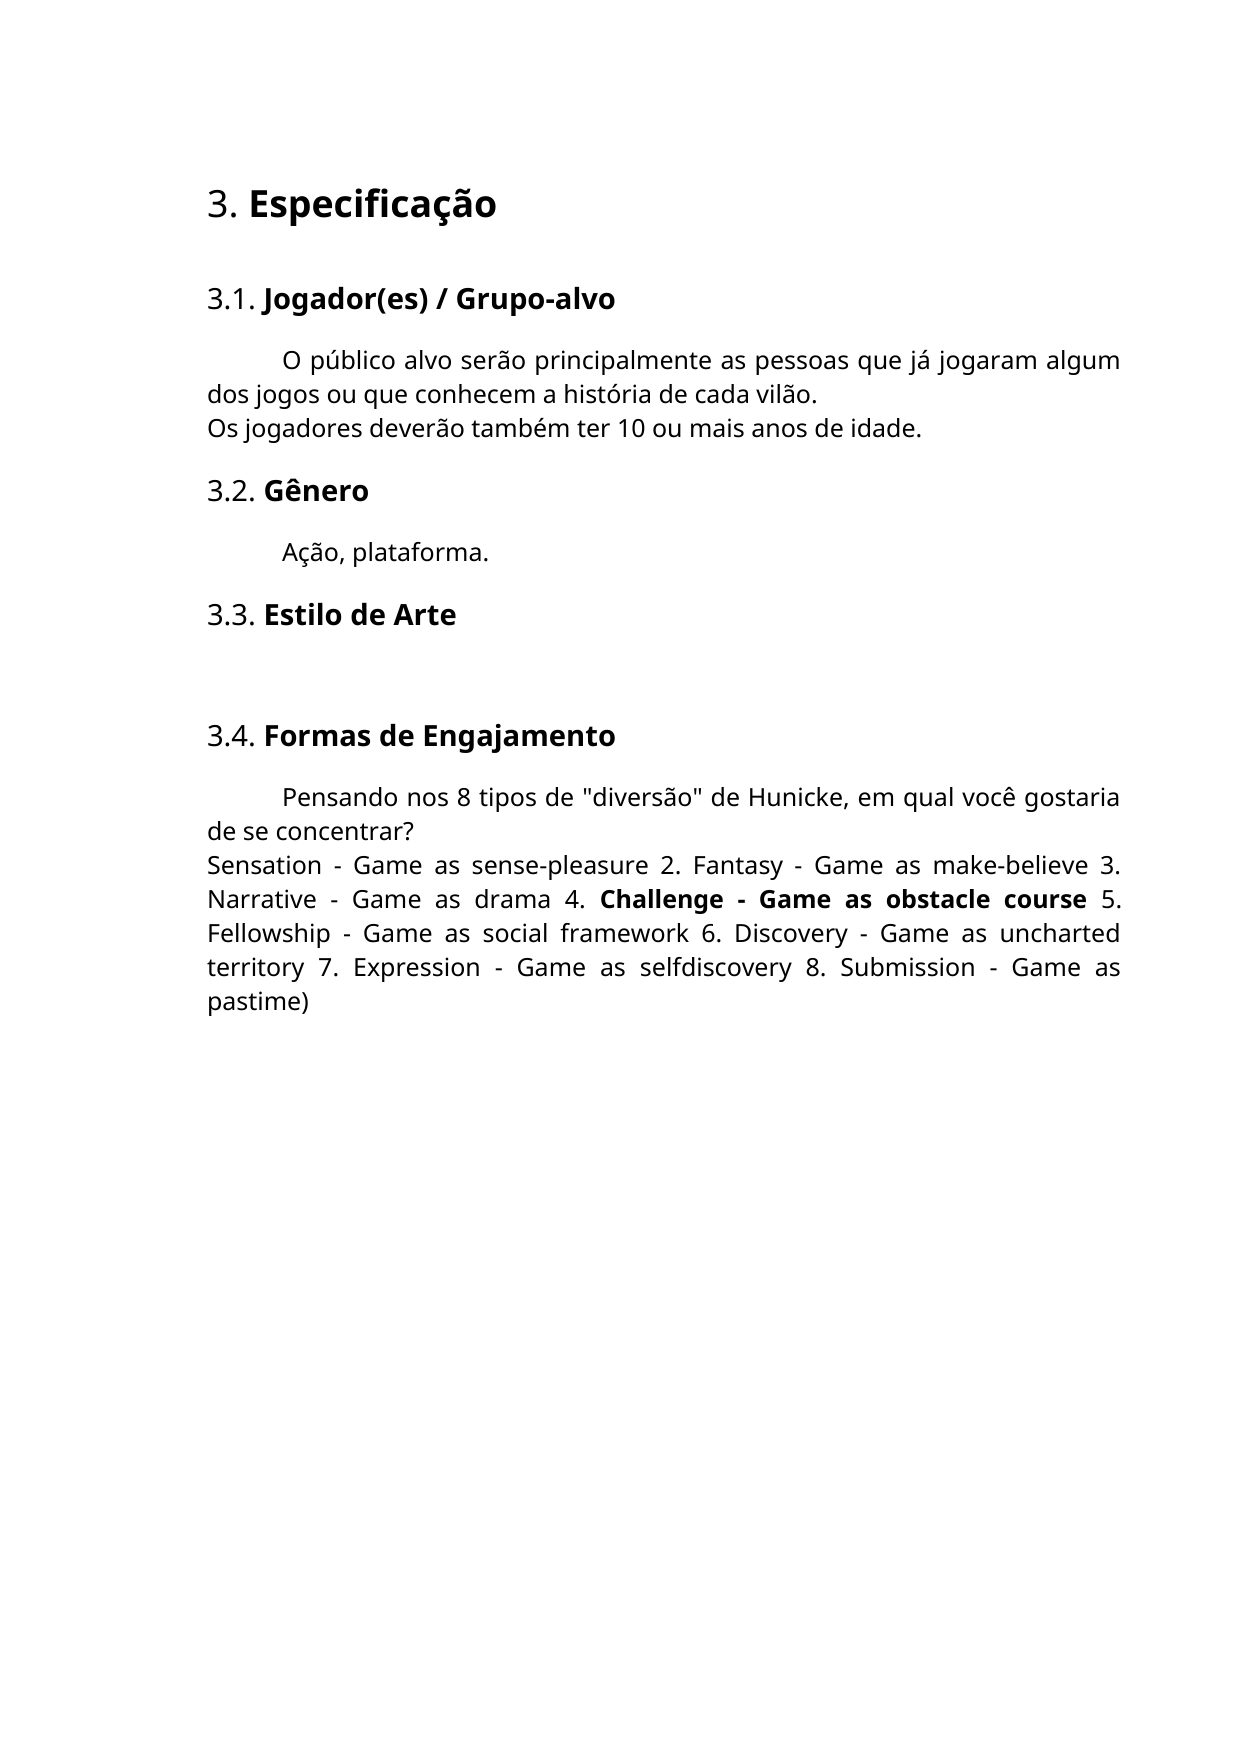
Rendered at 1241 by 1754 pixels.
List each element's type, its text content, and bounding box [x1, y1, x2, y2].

text Os jogadores deverão também ter 10 ou mais anos de idade. [207, 411, 1122, 445]
text Ação, plataforma. [207, 535, 1122, 569]
text O público alvo serão principalmente as pessoas que já jogaram algum dos jogos ou que conhecem a história de cada vilão. [207, 343, 1122, 411]
subtitle Gênero [207, 470, 1122, 510]
subtitle Especificação [207, 177, 1122, 228]
text Pensando nos 8 tipos de "diversão" de Hunicke, em qual você gostaria de se concentrar? [207, 779, 1122, 848]
subtitle Estilo de Arte [207, 594, 1122, 633]
subtitle Formas de Engajamento [207, 715, 1122, 754]
subtitle Jogador(es) / Grupo-alvo [207, 278, 1122, 318]
text Sensation - Game as sense-pleasure 2. Fantasy - Game as make-believe 3. Narrative - Game as drama 4. Challenge - Game as obstacle course 5. Fellowship - Game as social framework 6. Discovery - Game as uncharted territory 7. Expression - Game as selfdiscovery 8. Submission - Game as pastime) [207, 848, 1122, 1018]
